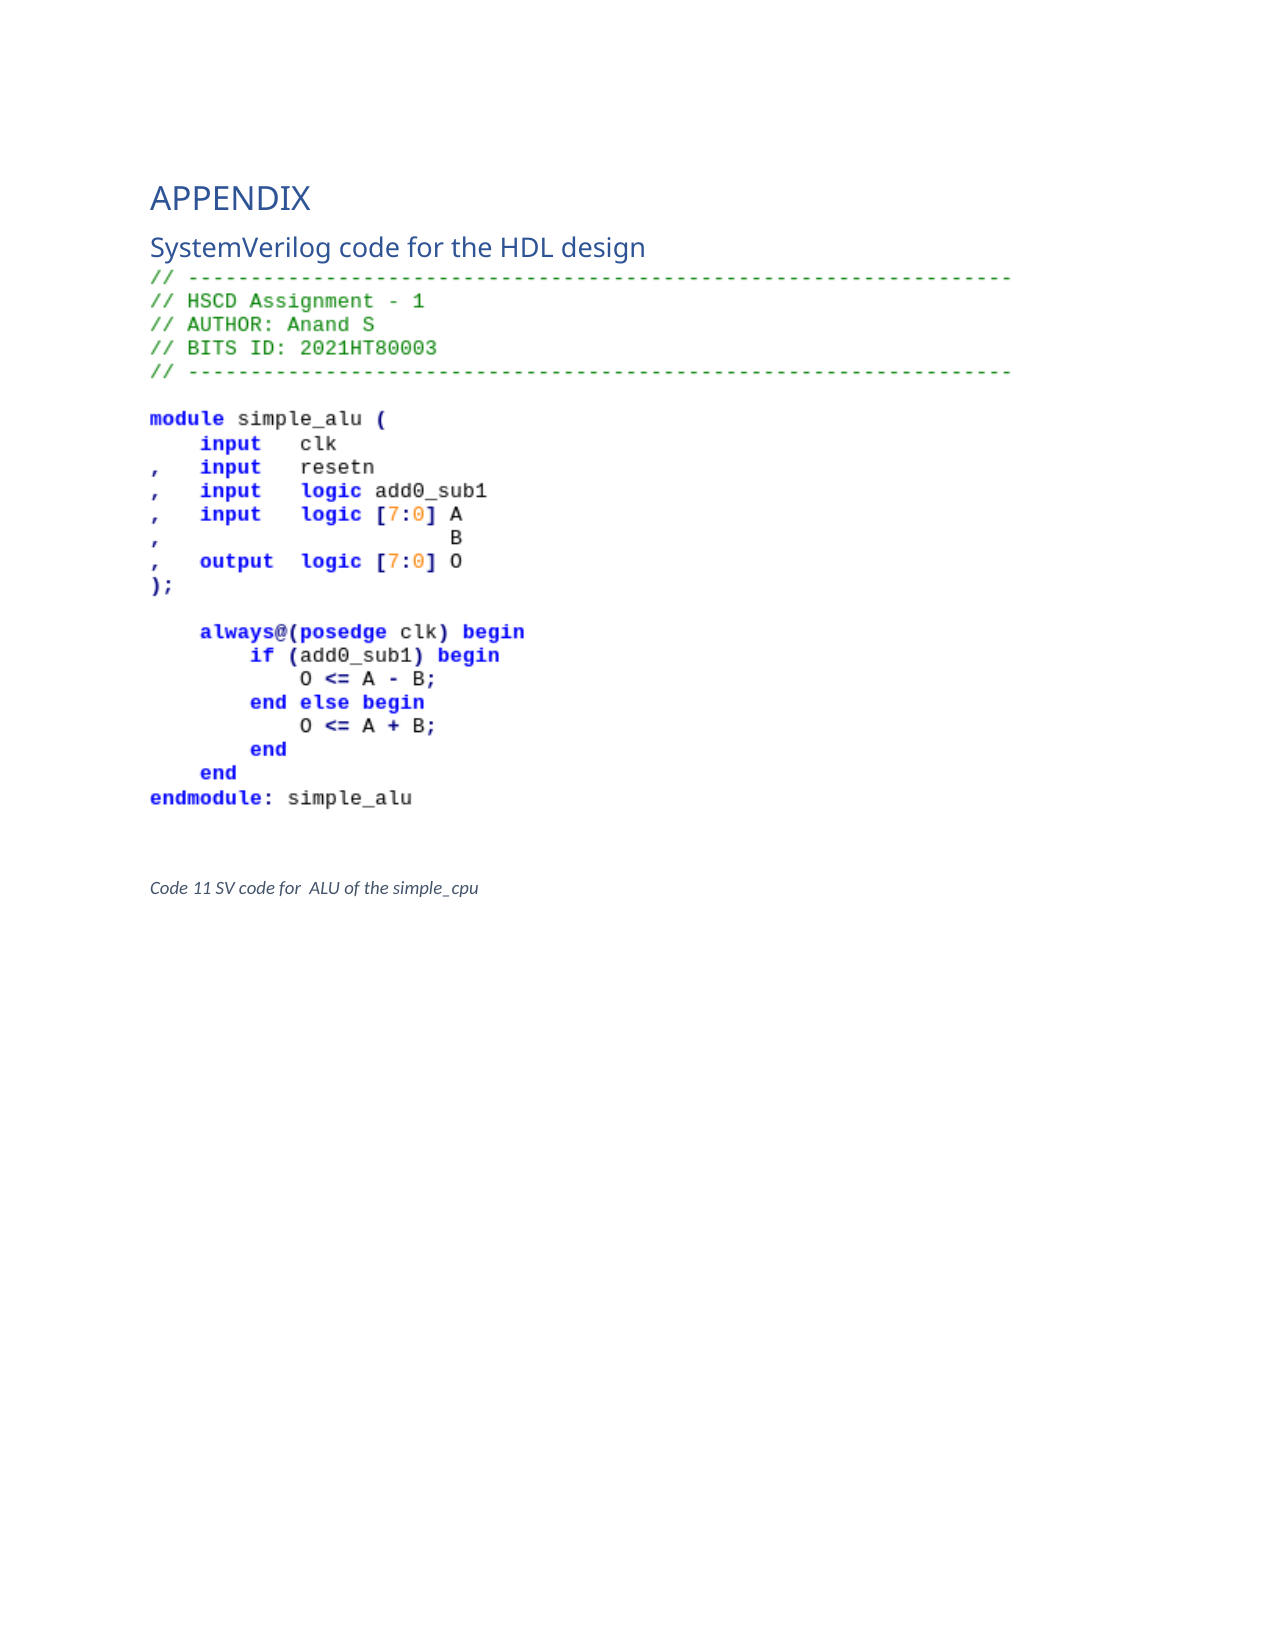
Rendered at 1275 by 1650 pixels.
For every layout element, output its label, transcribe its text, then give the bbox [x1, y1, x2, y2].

text Code 11 SV code for ALU of the simple_cpu [150, 876, 1125, 899]
subtitle SystemVerilog code for the HDL design [150, 228, 1125, 265]
subtitle APPENDIX [150, 175, 1125, 220]
